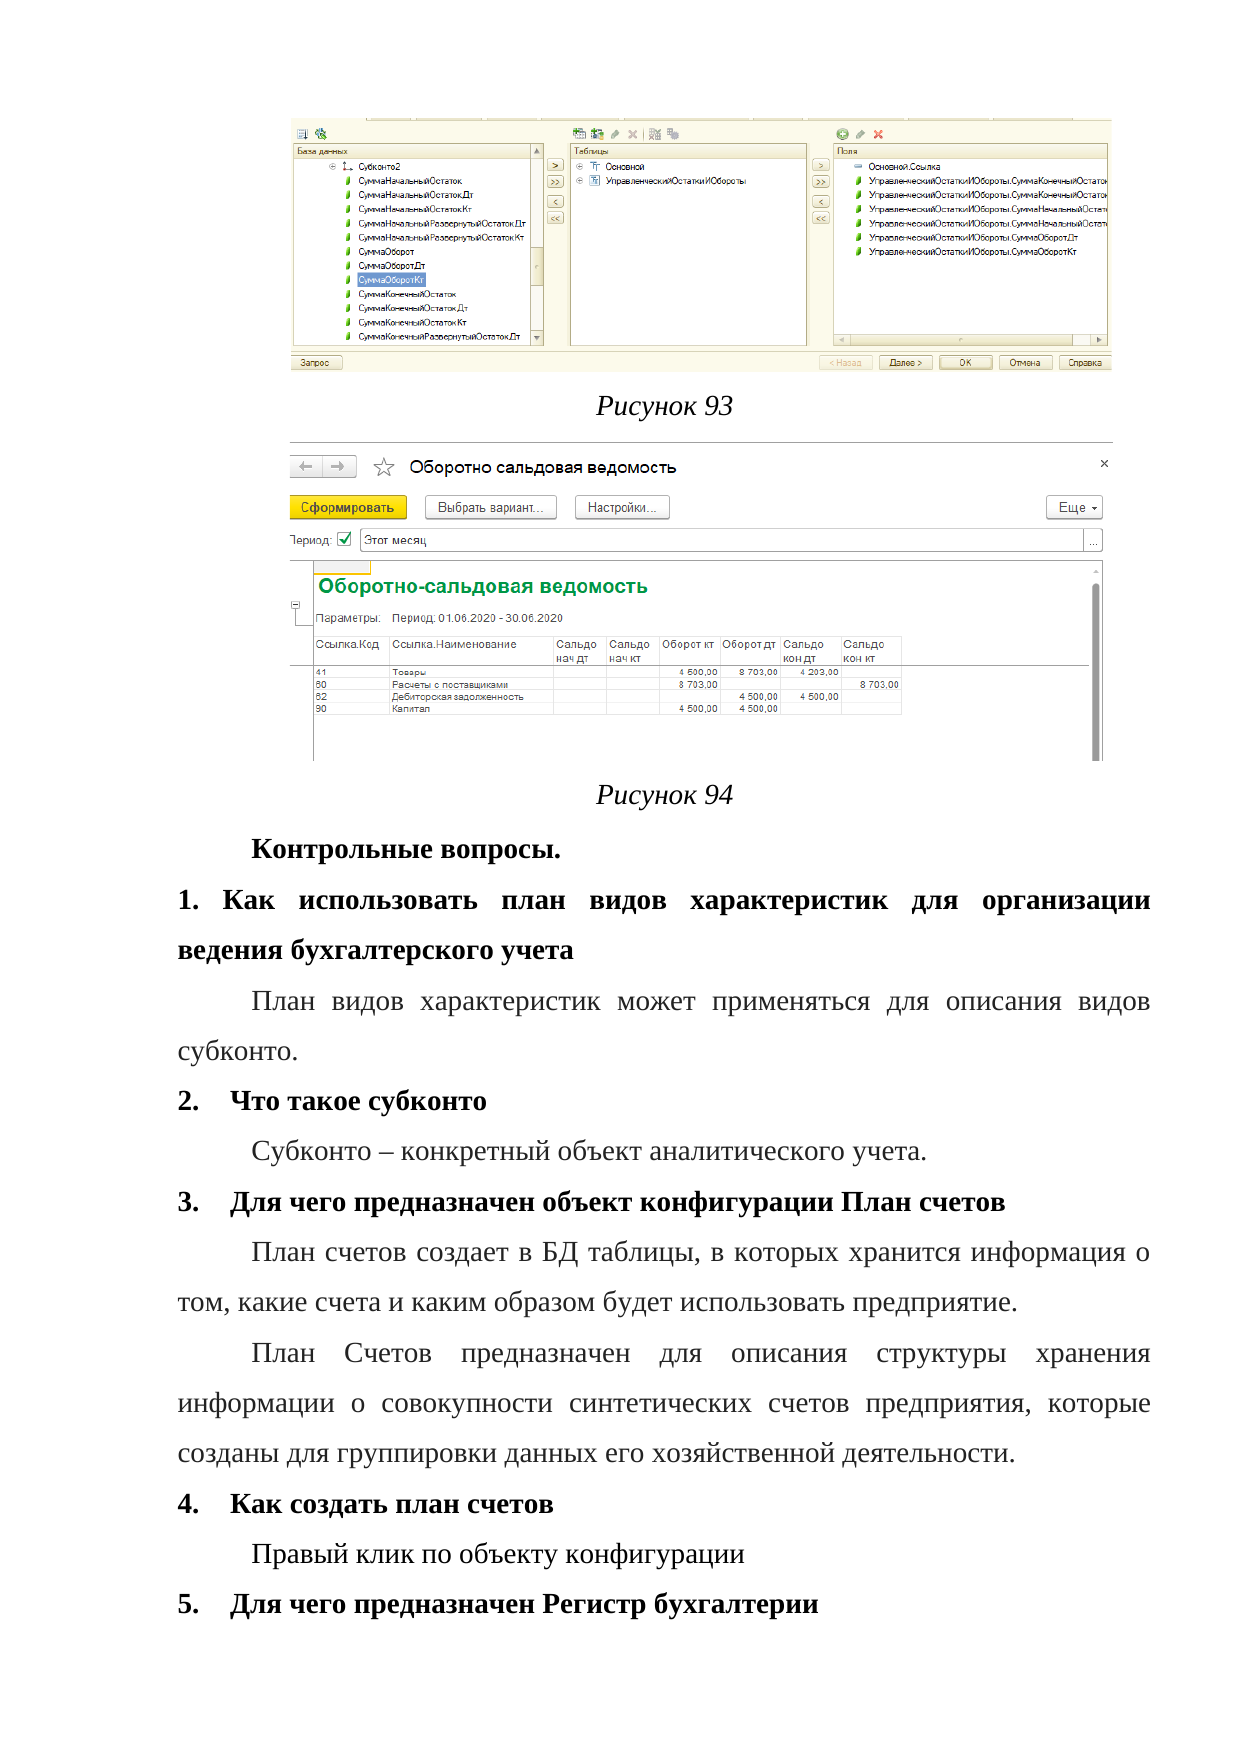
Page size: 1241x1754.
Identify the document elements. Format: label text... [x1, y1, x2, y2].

text Рисунок 94 [177, 777, 1152, 811]
text Рисунок 93 [177, 388, 1152, 422]
list Что такое субконто [177, 1083, 1152, 1117]
list Для чего предназначен Регистр бухгалтерии [177, 1586, 1152, 1620]
picture [291, 118, 1112, 372]
list Для чего предназначен объект конфигурации План счетов [177, 1184, 1152, 1217]
list Как создать план счетов [177, 1486, 1152, 1519]
text Контрольные вопросы. [177, 832, 1152, 865]
list План счетов создает в БД таблицы, в которых хранится информация о том, какие счета и каким образом будет использовать предприятие. [177, 1234, 1152, 1318]
list План Счетов предназначен для описания структуры хранения информации о совокупности синтетических счетов предприятия, которые созданы для группировки данных его хозяйственной деятельности. [177, 1335, 1152, 1469]
picture [289, 442, 1113, 761]
text Субконто – конкретный объект аналитического учета. [177, 1133, 1152, 1167]
text План видов характеристик может применяться для описания видов субконто. [177, 983, 1152, 1066]
list Как использовать план видов характеристик для организации ведения бухгалтерского учета [177, 882, 1152, 966]
text Правый клик по объекту конфигурации [177, 1536, 1152, 1569]
